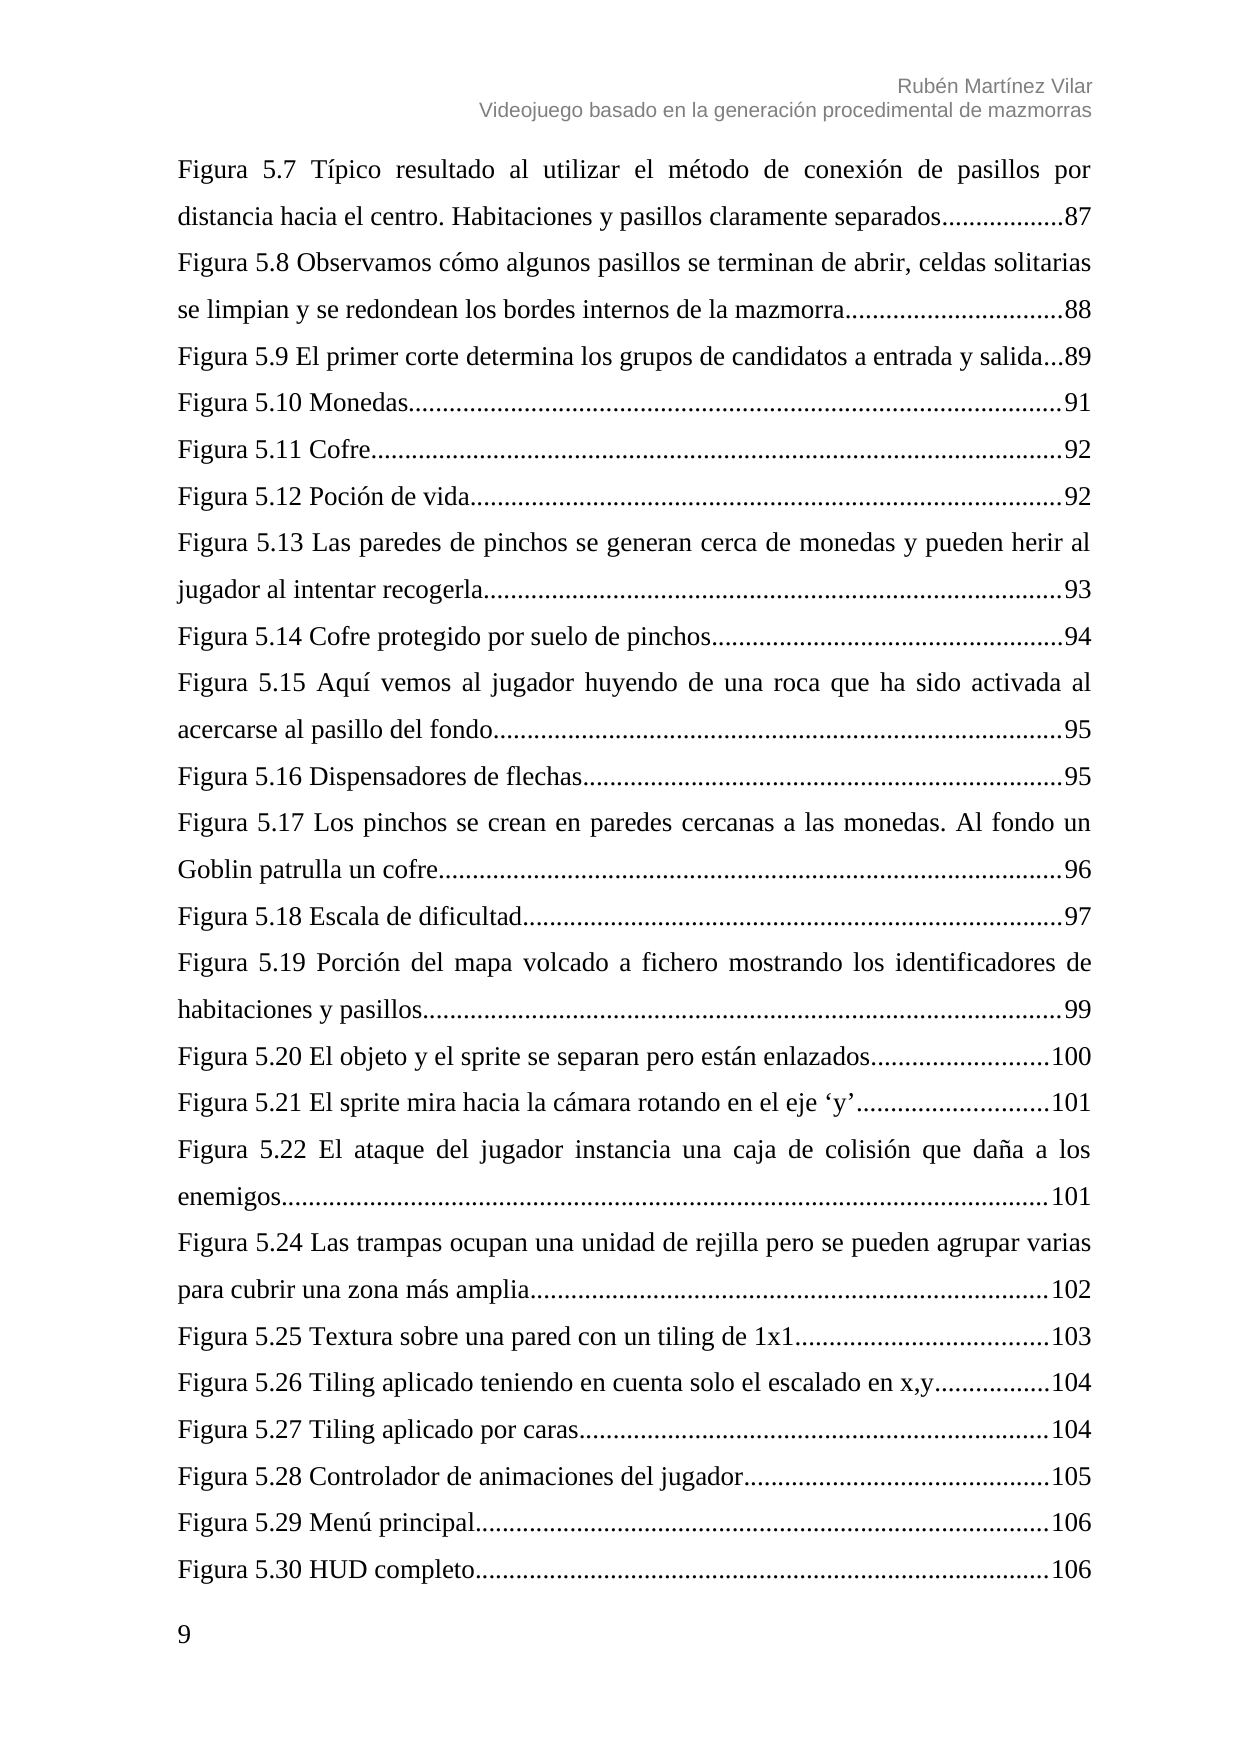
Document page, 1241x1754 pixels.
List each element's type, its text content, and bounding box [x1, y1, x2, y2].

text Figura 5.20 El objeto y el sprite se separan pero están enlazados 100 [177, 1039, 1092, 1071]
text Figura 5.13 Las paredes de pinchos se generan cerca de monedas y pueden herir al jugador al intentar recogerla 93 [177, 526, 1092, 604]
text Figura 5.19 Porción del mapa volcado a fichero mostrando los identificadores de habitaciones y pasillos 99 [177, 946, 1092, 1024]
text Figura 5.28 Controlador de animaciones del jugador 105 [177, 1459, 1092, 1491]
text Figura 5.22 El ataque del jugador instancia una caja de colisión que daña a los enemigos 101 [177, 1133, 1092, 1211]
text Figura 5.12 Poción de vida 92 [177, 479, 1092, 511]
text Figura 5.24 Las trampas ocupan una unidad de rejilla pero se pueden agrupar varias para cubrir una zona más amplia 102 [177, 1226, 1092, 1304]
text Figura 5.29 Menú principal 106 [177, 1506, 1092, 1537]
text Figura 5.11 Cofre 92 [177, 433, 1092, 464]
text Figura 5.18 Escala de dificultad 97 [177, 899, 1092, 931]
text Figura 5.16 Dispensadores de flechas 95 [177, 759, 1092, 791]
text Figura 5.30 HUD completo 106 [177, 1553, 1092, 1584]
text Figura 5.9 El primer corte determina los grupos de candidatos a entrada y salida 89 [177, 339, 1092, 371]
text Figura 5.27 Tiling aplicado por caras 104 [177, 1413, 1092, 1444]
text Figura 5.25 Textura sobre una pared con un tiling de 1x1 103 [177, 1319, 1092, 1351]
text Figura 5.8 Observamos cómo algunos pasillos se terminan de abrir, celdas solitarias se limpian y se redondean los bordes internos de la mazmorra 88 [177, 246, 1092, 324]
text Figura 5.21 El sprite mira hacia la cámara rotando en el eje ‘y’ 101 [177, 1086, 1092, 1117]
text Figura 5.14 Cofre protegido por suelo de pinchos 94 [177, 619, 1092, 651]
text Figura 5.15 Aquí vemos al jugador huyendo de una roca que ha sido activada al acercarse al pasillo del fondo 95 [177, 666, 1092, 744]
text Figura 5.10 Monedas 91 [177, 386, 1092, 417]
text Figura 5.17 Los pinchos se crean en paredes cercanas a las monedas. Al fondo un Goblin patrulla un cofre 96 [177, 806, 1092, 884]
text Figura 5.7 Típico resultado al utilizar el método de conexión de pasillos por distancia hacia el centro. Habitaciones y pasillos claramente separados 87 [177, 153, 1092, 231]
text Figura 5.26 Tiling aplicado teniendo en cuenta solo el escalado en x,y 104 [177, 1366, 1092, 1397]
